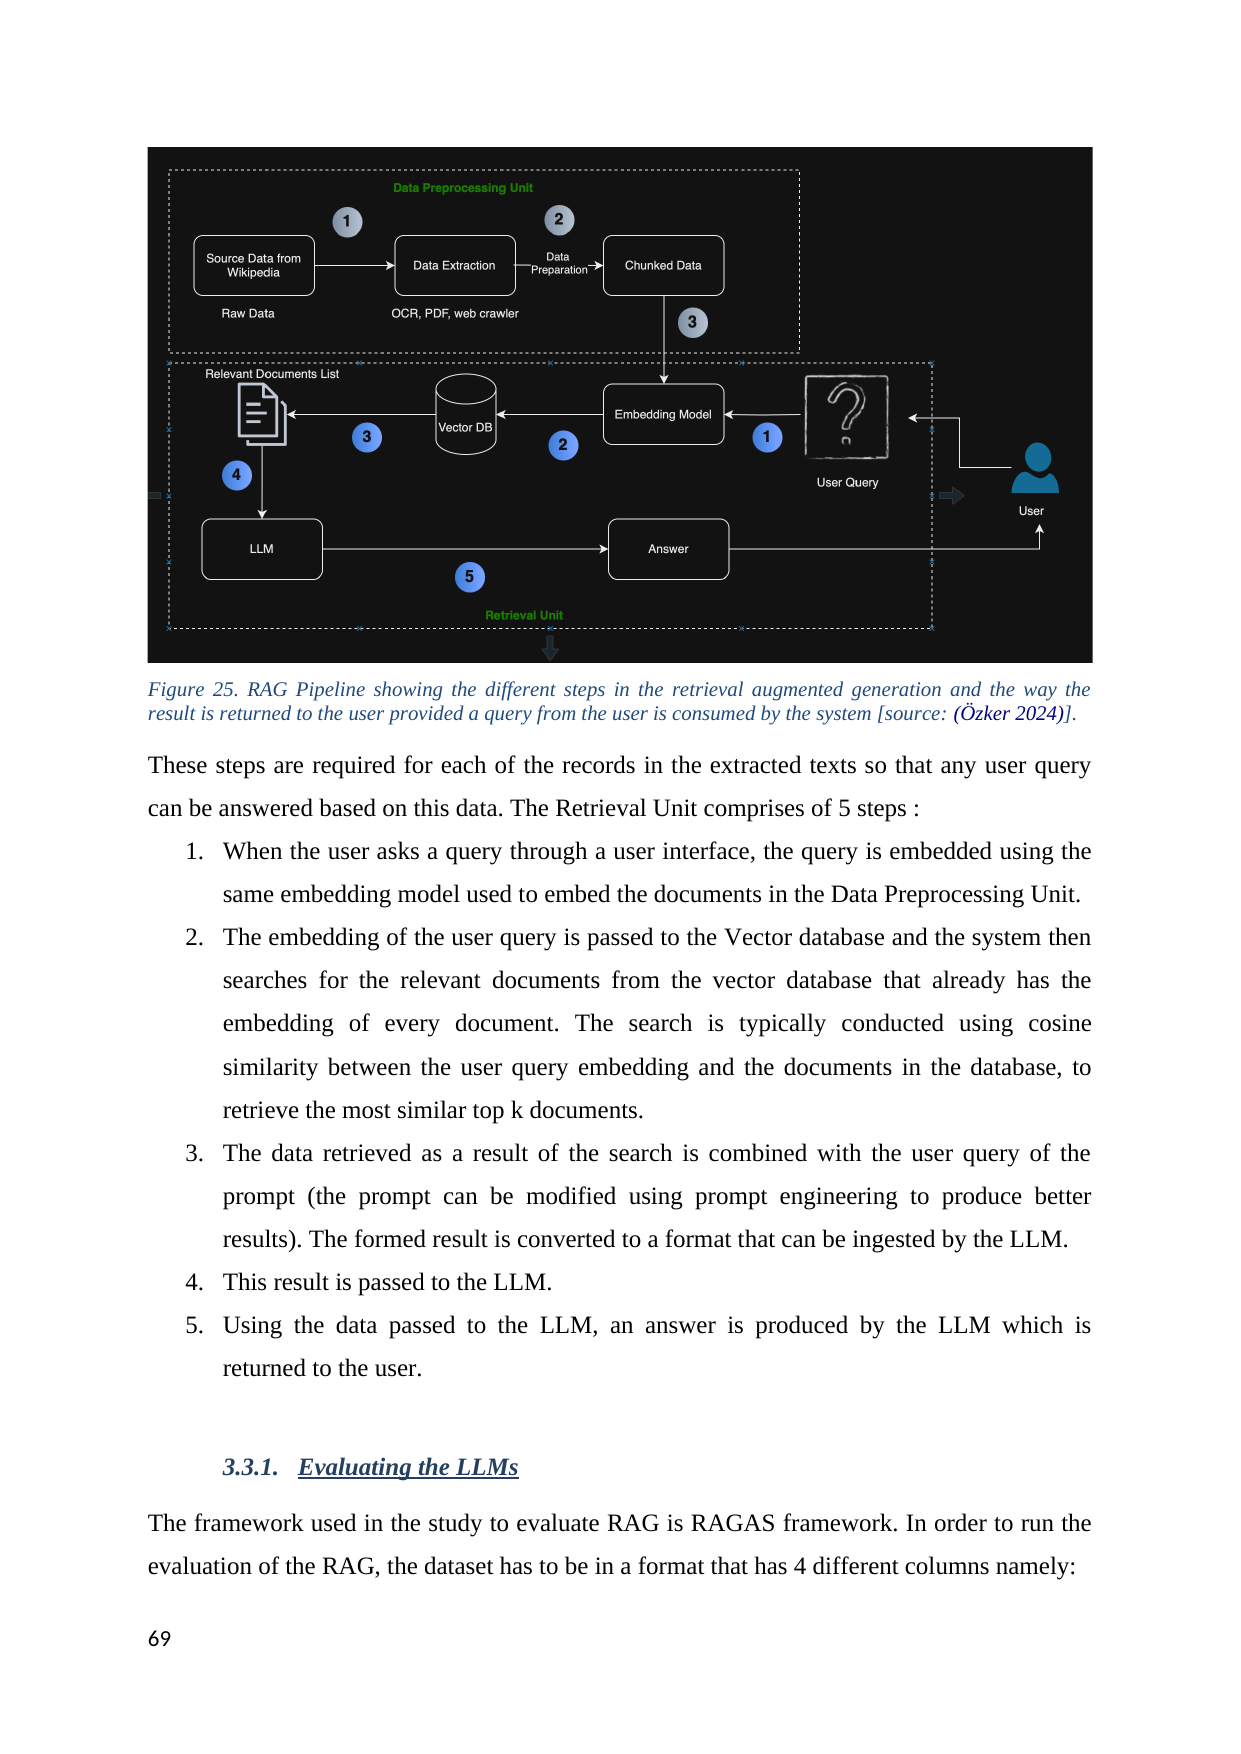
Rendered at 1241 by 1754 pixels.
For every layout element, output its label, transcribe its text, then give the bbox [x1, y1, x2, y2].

picture [147, 147, 1093, 663]
list The data retrieved as a result of the search is combined with the user query of the prompt (the prompt can be modified using prompt engineering to produce better results). The formed result is converted to a format that can be ingested by the LLM. [185, 1138, 1092, 1253]
list The embedding of the user query is passed to the Vector database and the system then searches for the relevant documents from the vector database that already has the embedding of every document. The search is typically conducted using cosine similarity between the user query embedding and the documents in the database, to retrieve the most similar top k documents. [185, 922, 1092, 1123]
text Figure 25. RAG Pipeline showing the different steps in the retrieval augmented generation and the way the result is returned to the user provided a query from the user is consumed by the system [source: (Özker 2024)]. [148, 677, 1092, 725]
text These steps are required for each of the records in the extracted texts so that any user query can be answered based on this data. The Retrieval Unit comprises of 5 steps : [148, 750, 1092, 822]
list This result is passed to the LLM. [185, 1267, 1092, 1296]
list When the user asks a query through a user interface, the query is embedded using the same embedding model used to embed the documents in the Data Preprocessing Unit. [185, 836, 1092, 908]
text The framework used in the study to evaluate RAG is RAGAS framework. In order to run the evaluation of the RAG, the dataset has to be in a format that has 4 different columns namely: [148, 1508, 1092, 1580]
list Using the data passed to the LLM, an answer is produced by the LLM which is returned to the user. [185, 1310, 1092, 1382]
subtitle Evaluating the LLMs [223, 1452, 1092, 1481]
